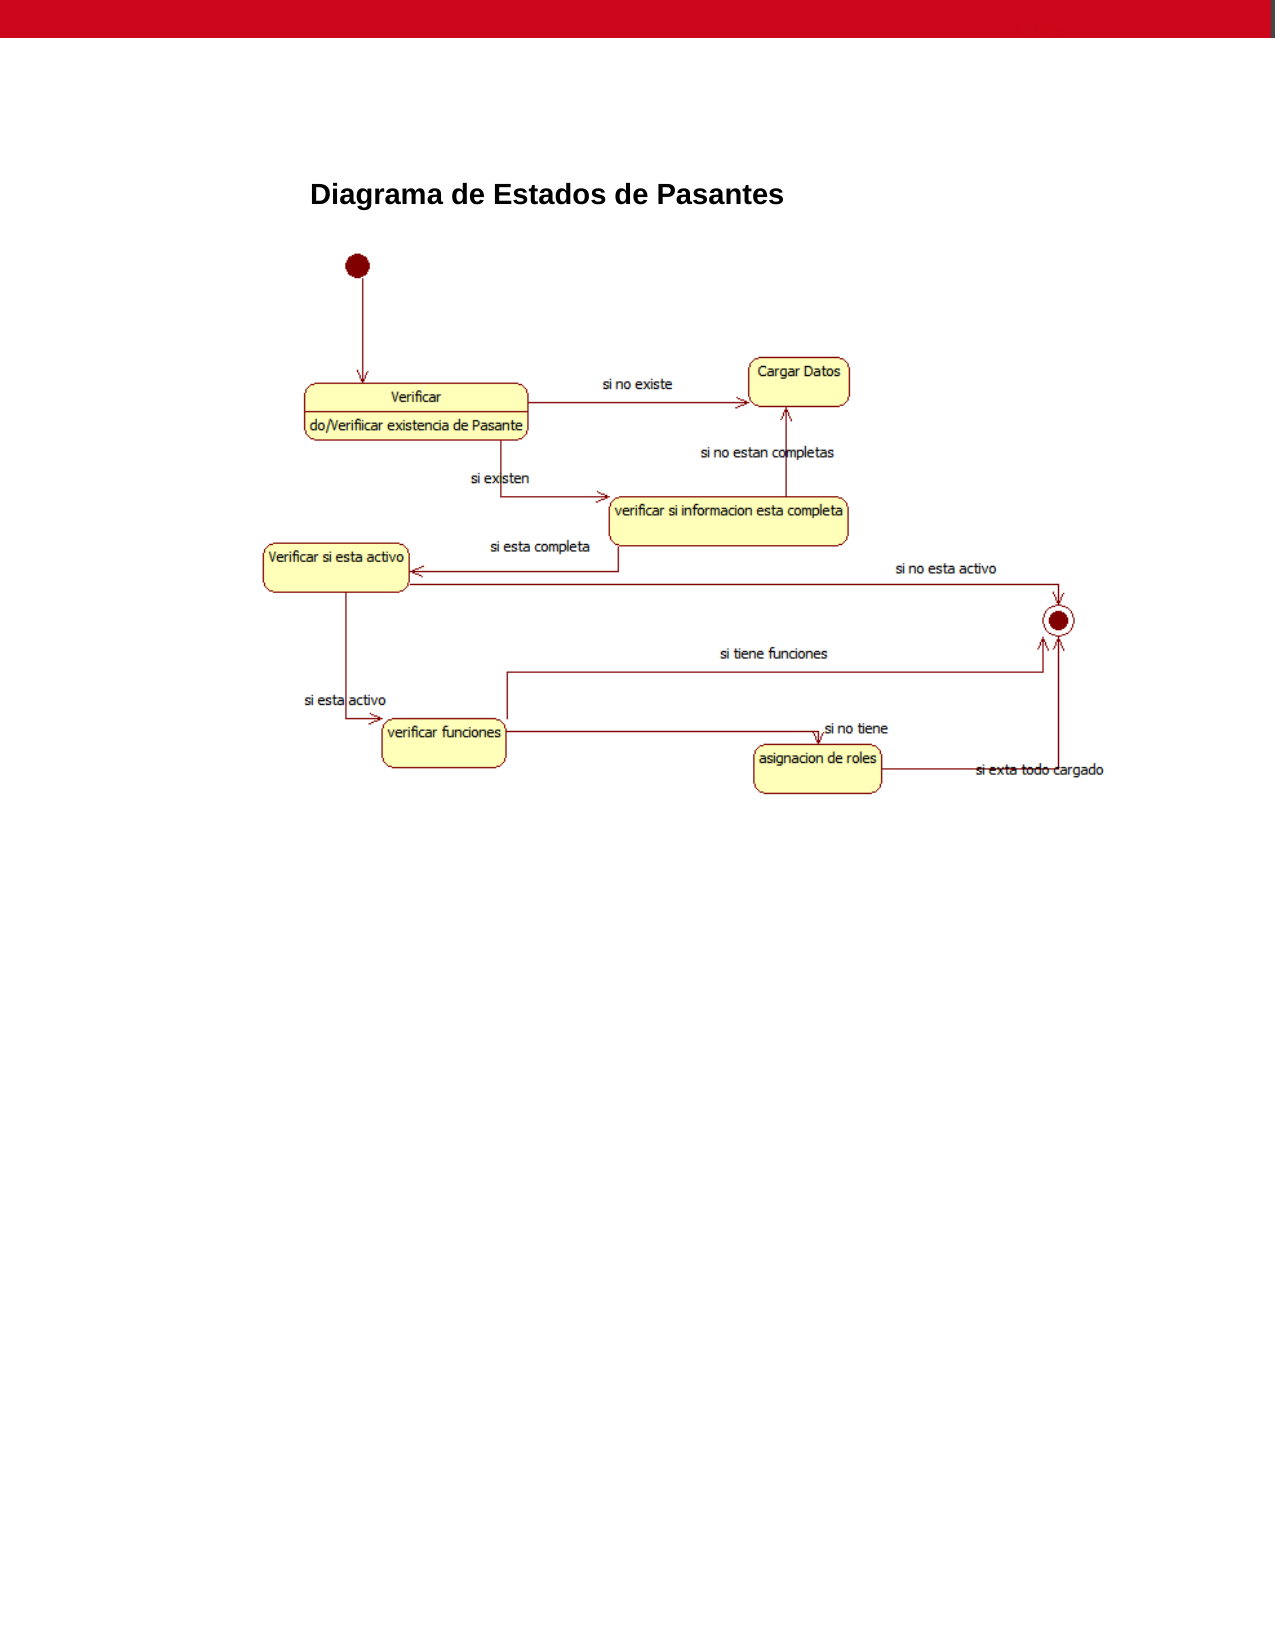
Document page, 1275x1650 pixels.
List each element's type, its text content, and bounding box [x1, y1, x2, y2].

picture [237, 228, 1129, 820]
text Diagrama de Estados de Pasantes [310, 177, 1127, 211]
picture [0, 0, 1275, 38]
